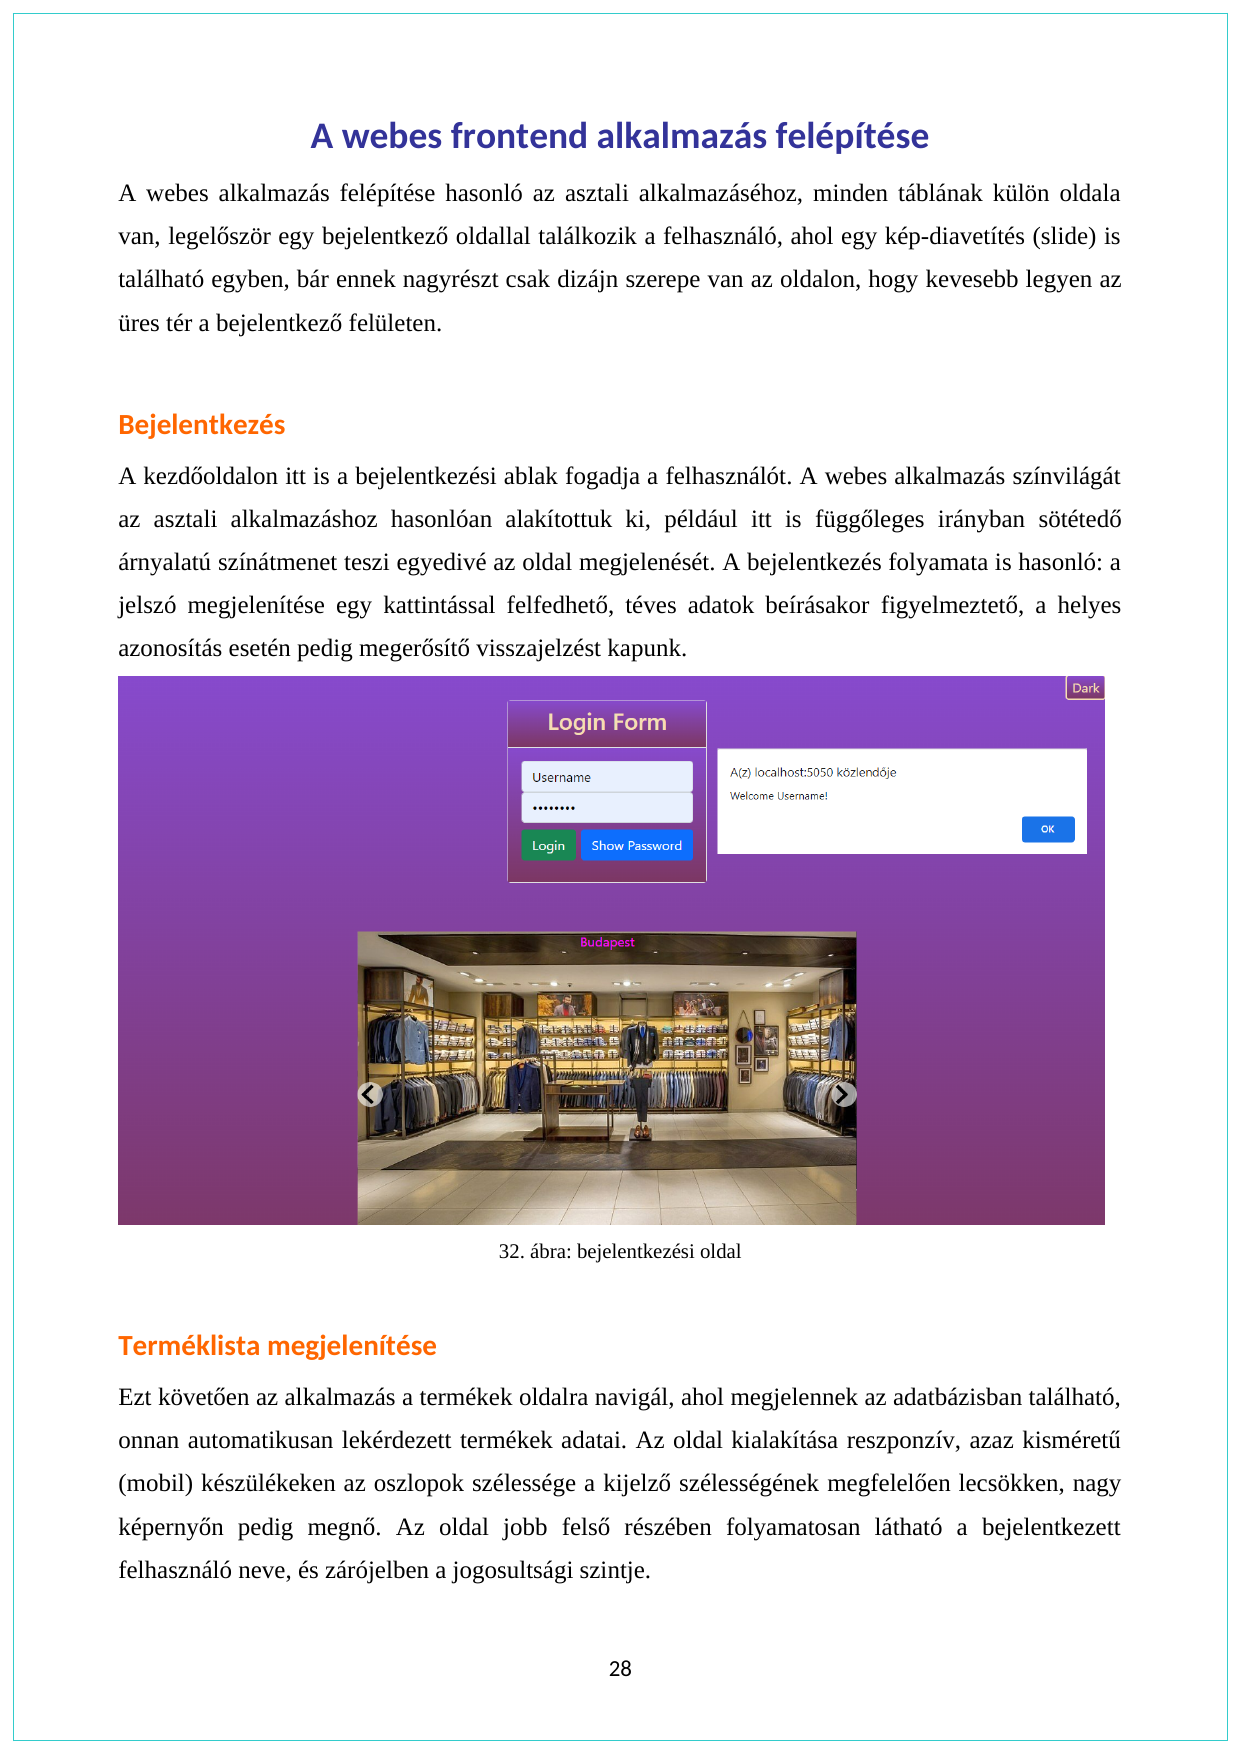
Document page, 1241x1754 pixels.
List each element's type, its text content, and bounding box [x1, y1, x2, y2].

text A webes alkalmazás felépítése hasonló az asztali alkalmazáséhoz, minden táblának külön oldala van, legelőször egy bejelentkező oldallal találkozik a felhasználó, ahol egy kép-diavetítés (slide) is található egyben, bár ennek nagyrészt csak dizájn szerepe van az oldalon, hogy kevesebb legyen az üres tér a bejelentkező felületen. [118, 178, 1122, 336]
text A kezdőoldalon itt is a bejelentkezési ablak fogadja a felhasználót. A webes alkalmazás színvilágát az asztali alkalmazáshoz hasonlóan alakítottuk ki, például itt is függőleges irányban sötétedő árnyalatú színátmenet teszi egyedivé az oldal megjelenését. A bejelentkezés folyamata is hasonló: a jelszó megjelenítése egy kattintással felfedhető, téves adatok beírásakor figyelmeztető, a helyes azonosítás esetén pedig megerősítő visszajelzést kapunk. [118, 461, 1122, 662]
text 32. ábra: bejelentkezési oldal [118, 1239, 1122, 1263]
text Ezt követően az alkalmazás a termékek oldalra navigál, ahol megjelennek az adatbázisban található, onnan automatikusan lekérdezett termékek adatai. Az oldal kialakítása reszponzív, azaz kisméretű (mobil) készülékeken az oszlopok szélessége a kijelző szélességének megfelelően lecsökken, nagy képernyőn pedig megnő. Az oldal jobb felső részében folyamatosan látható a bejelentkezett felhasználó neve, és zárójelben a jogosultsági szintje. [118, 1382, 1122, 1583]
subtitle A webes frontend alkalmazás felépítése [118, 112, 1122, 158]
subtitle Bejelentkezés [118, 406, 1122, 442]
subtitle Terméklista megjelenítése [118, 1327, 1122, 1363]
picture [118, 676, 1105, 1225]
